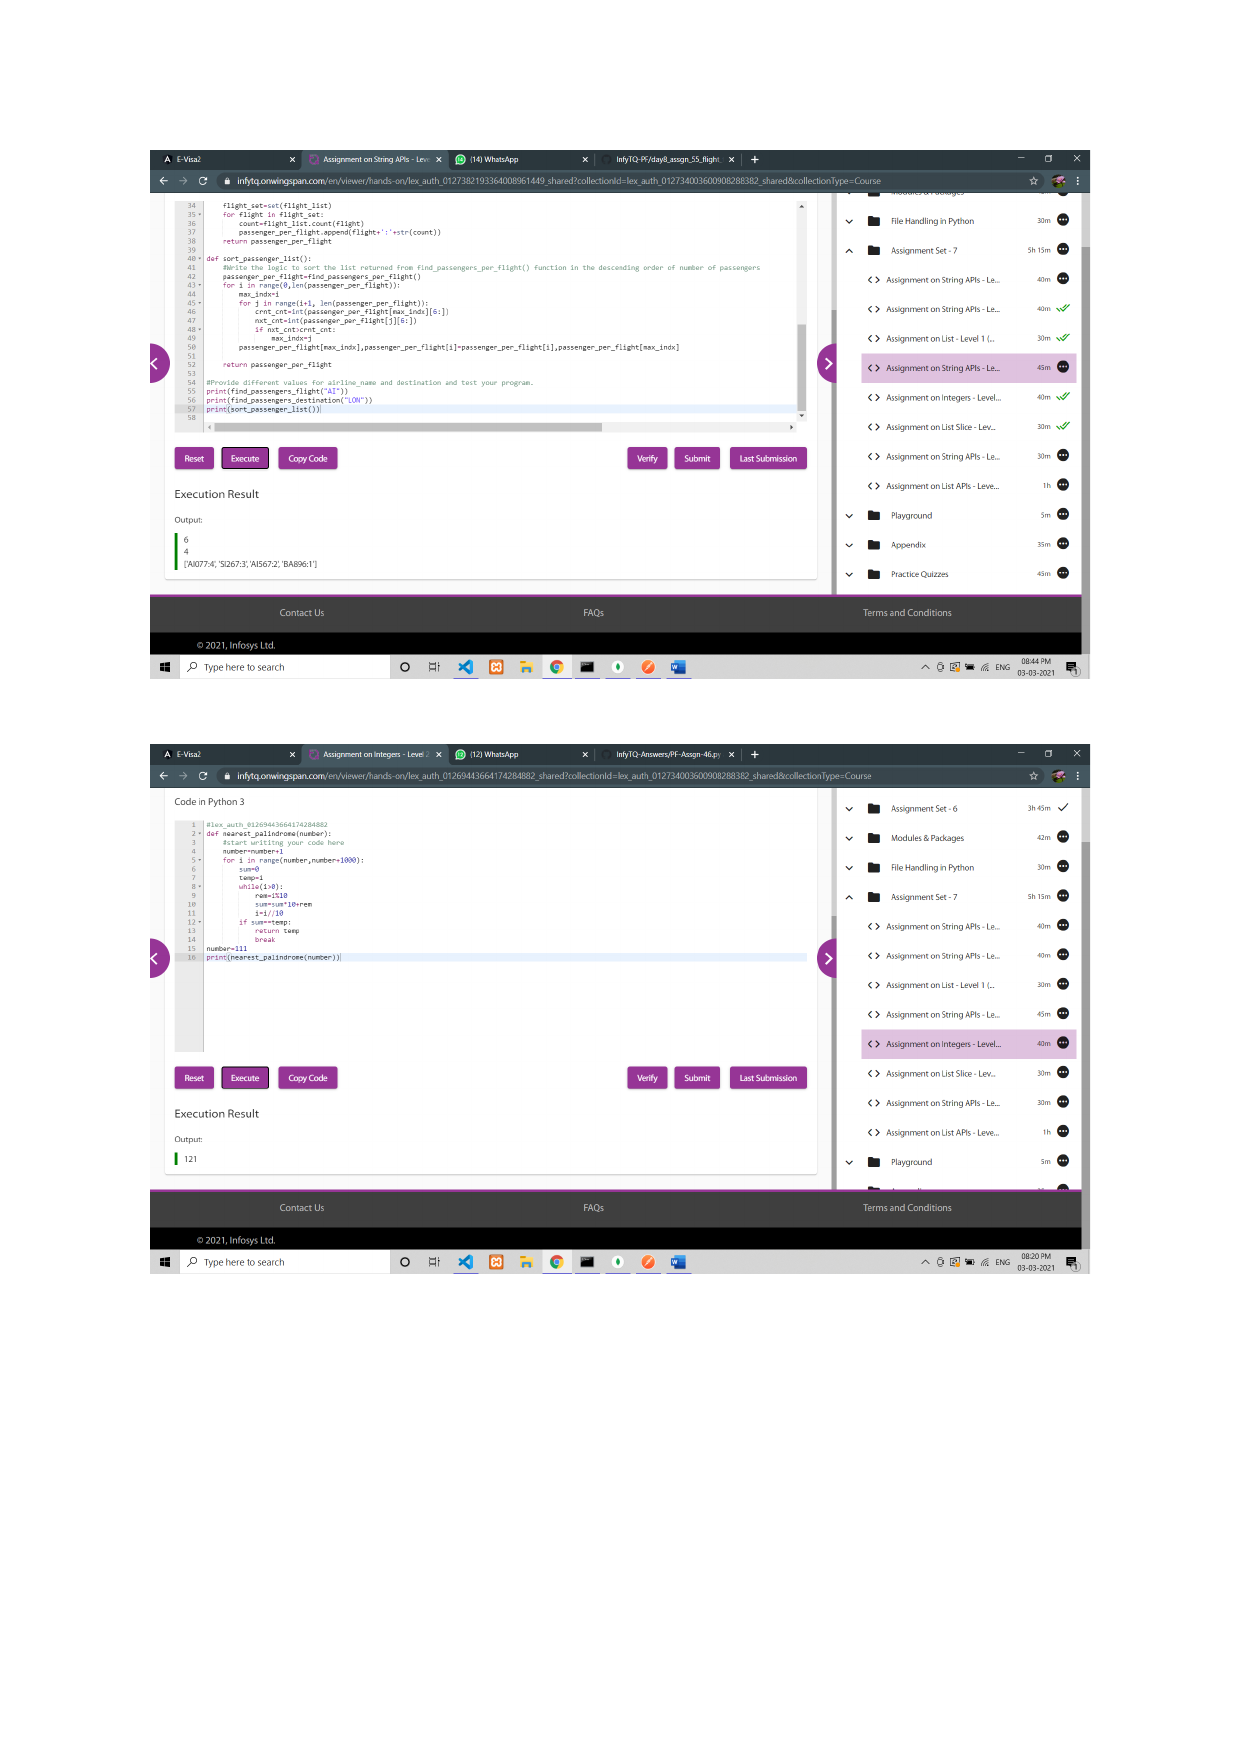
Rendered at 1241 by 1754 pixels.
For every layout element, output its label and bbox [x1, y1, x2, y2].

picture [150, 150, 1091, 679]
picture [150, 744, 1091, 1274]
